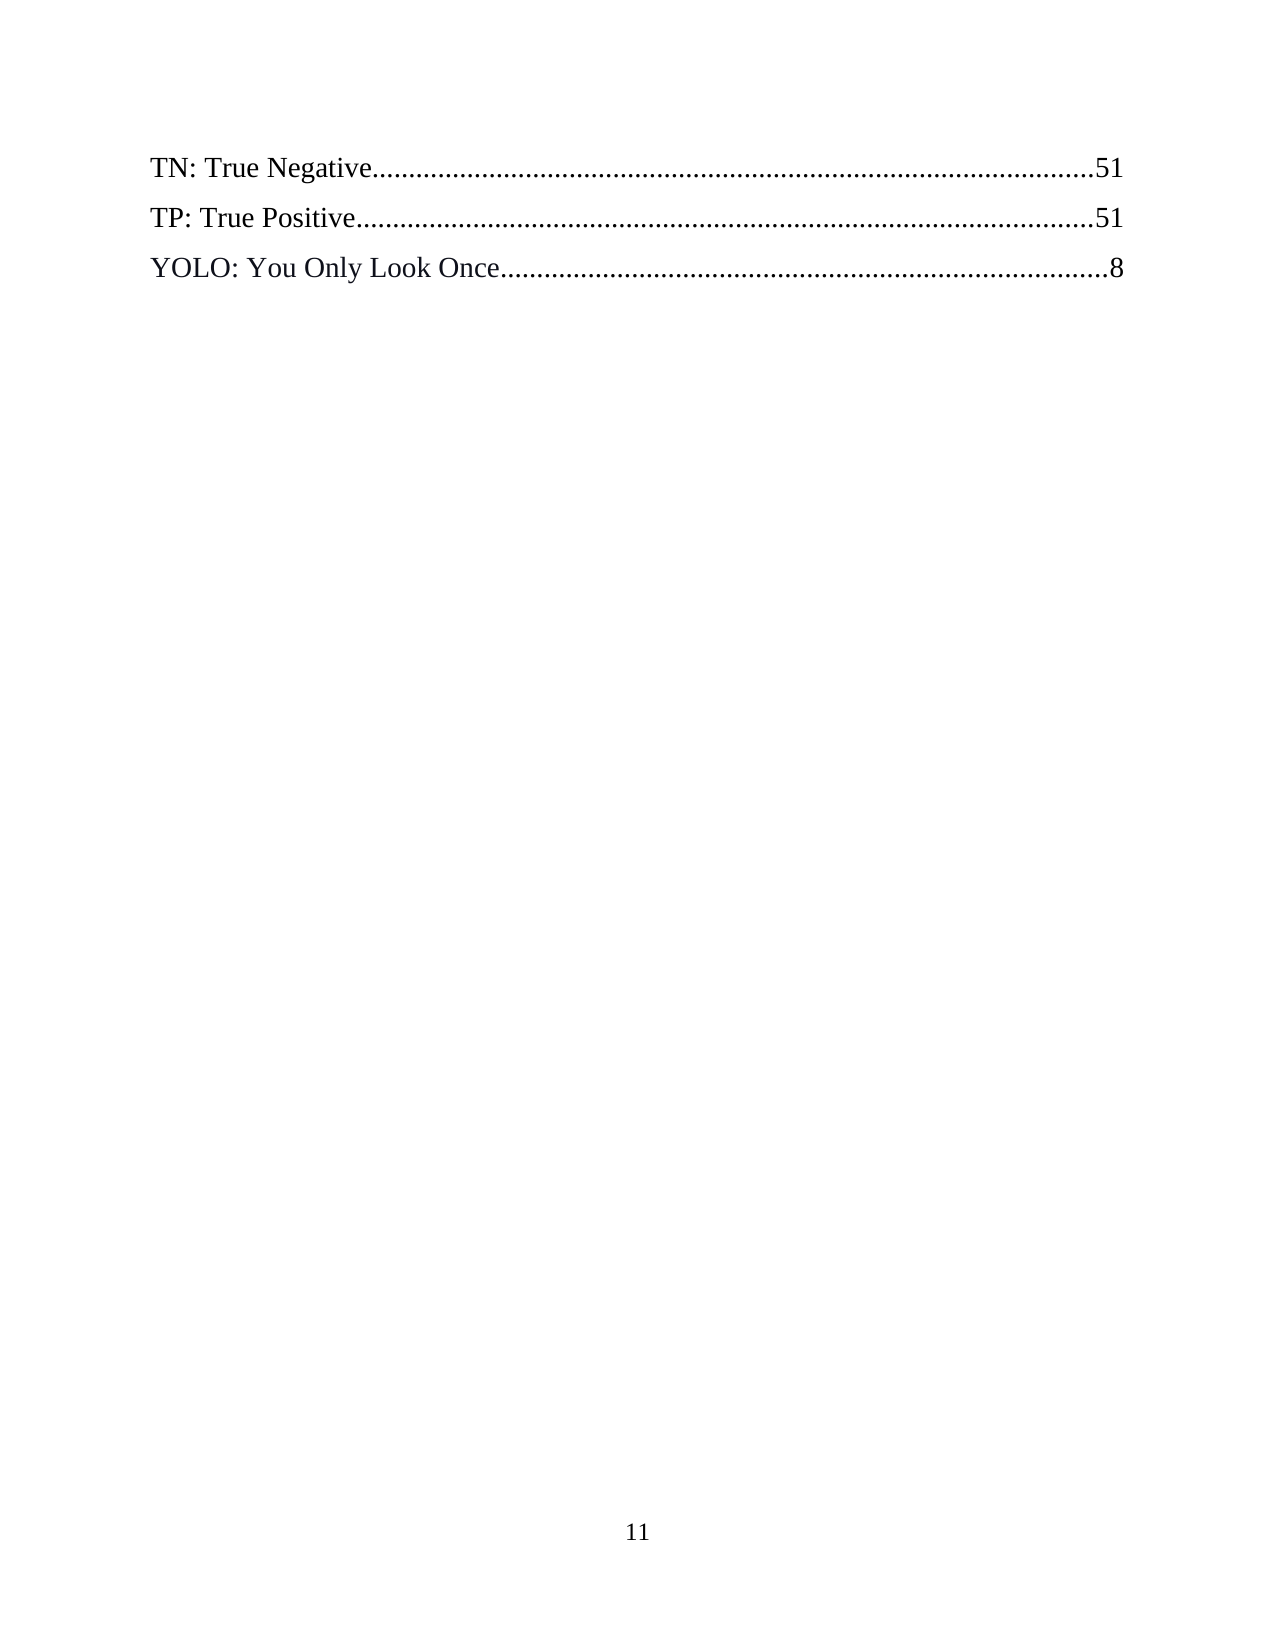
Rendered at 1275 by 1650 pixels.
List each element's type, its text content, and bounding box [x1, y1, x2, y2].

text TP: True Positive 51 [150, 200, 1125, 234]
text TN: True Negative 51 [150, 150, 1125, 183]
text YOLO: You Only Look Once 8 [150, 251, 1125, 284]
